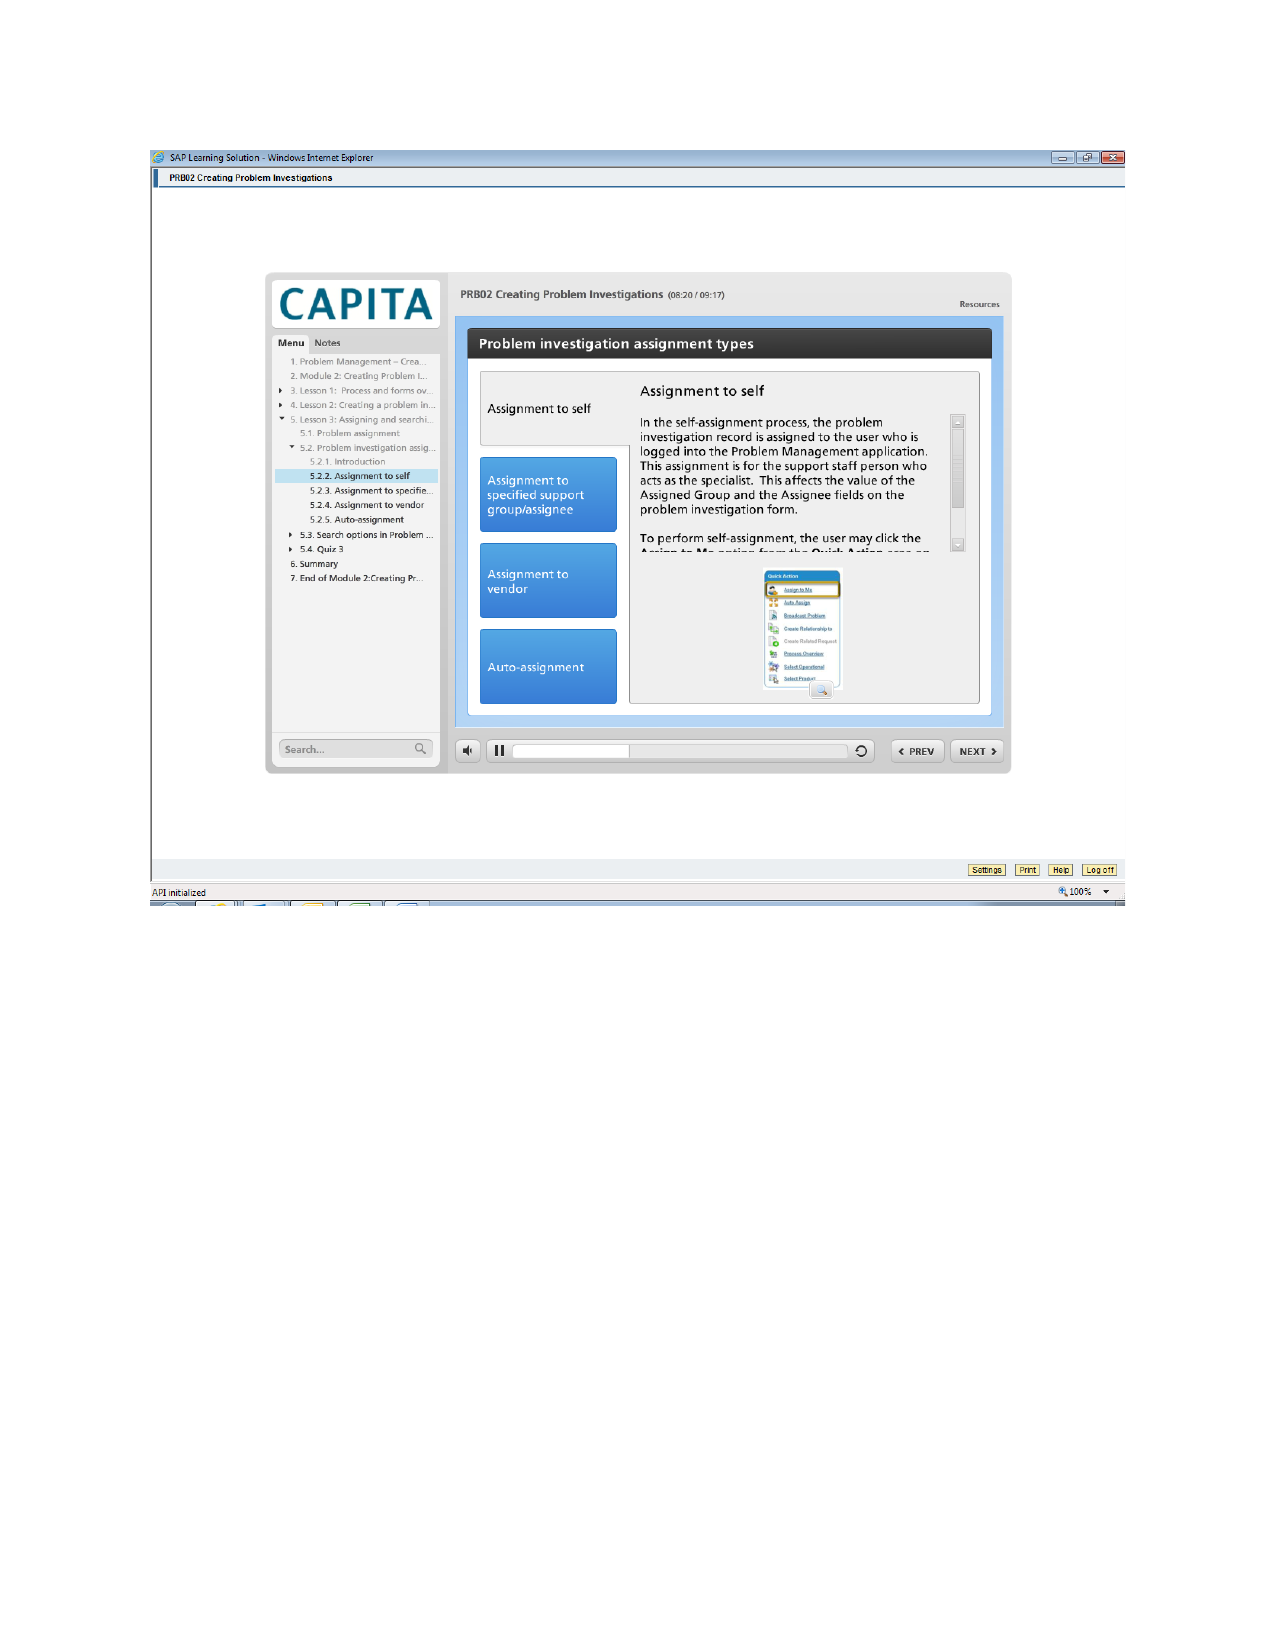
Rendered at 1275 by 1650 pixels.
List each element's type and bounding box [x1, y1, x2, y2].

picture [150, 150, 1125, 906]
